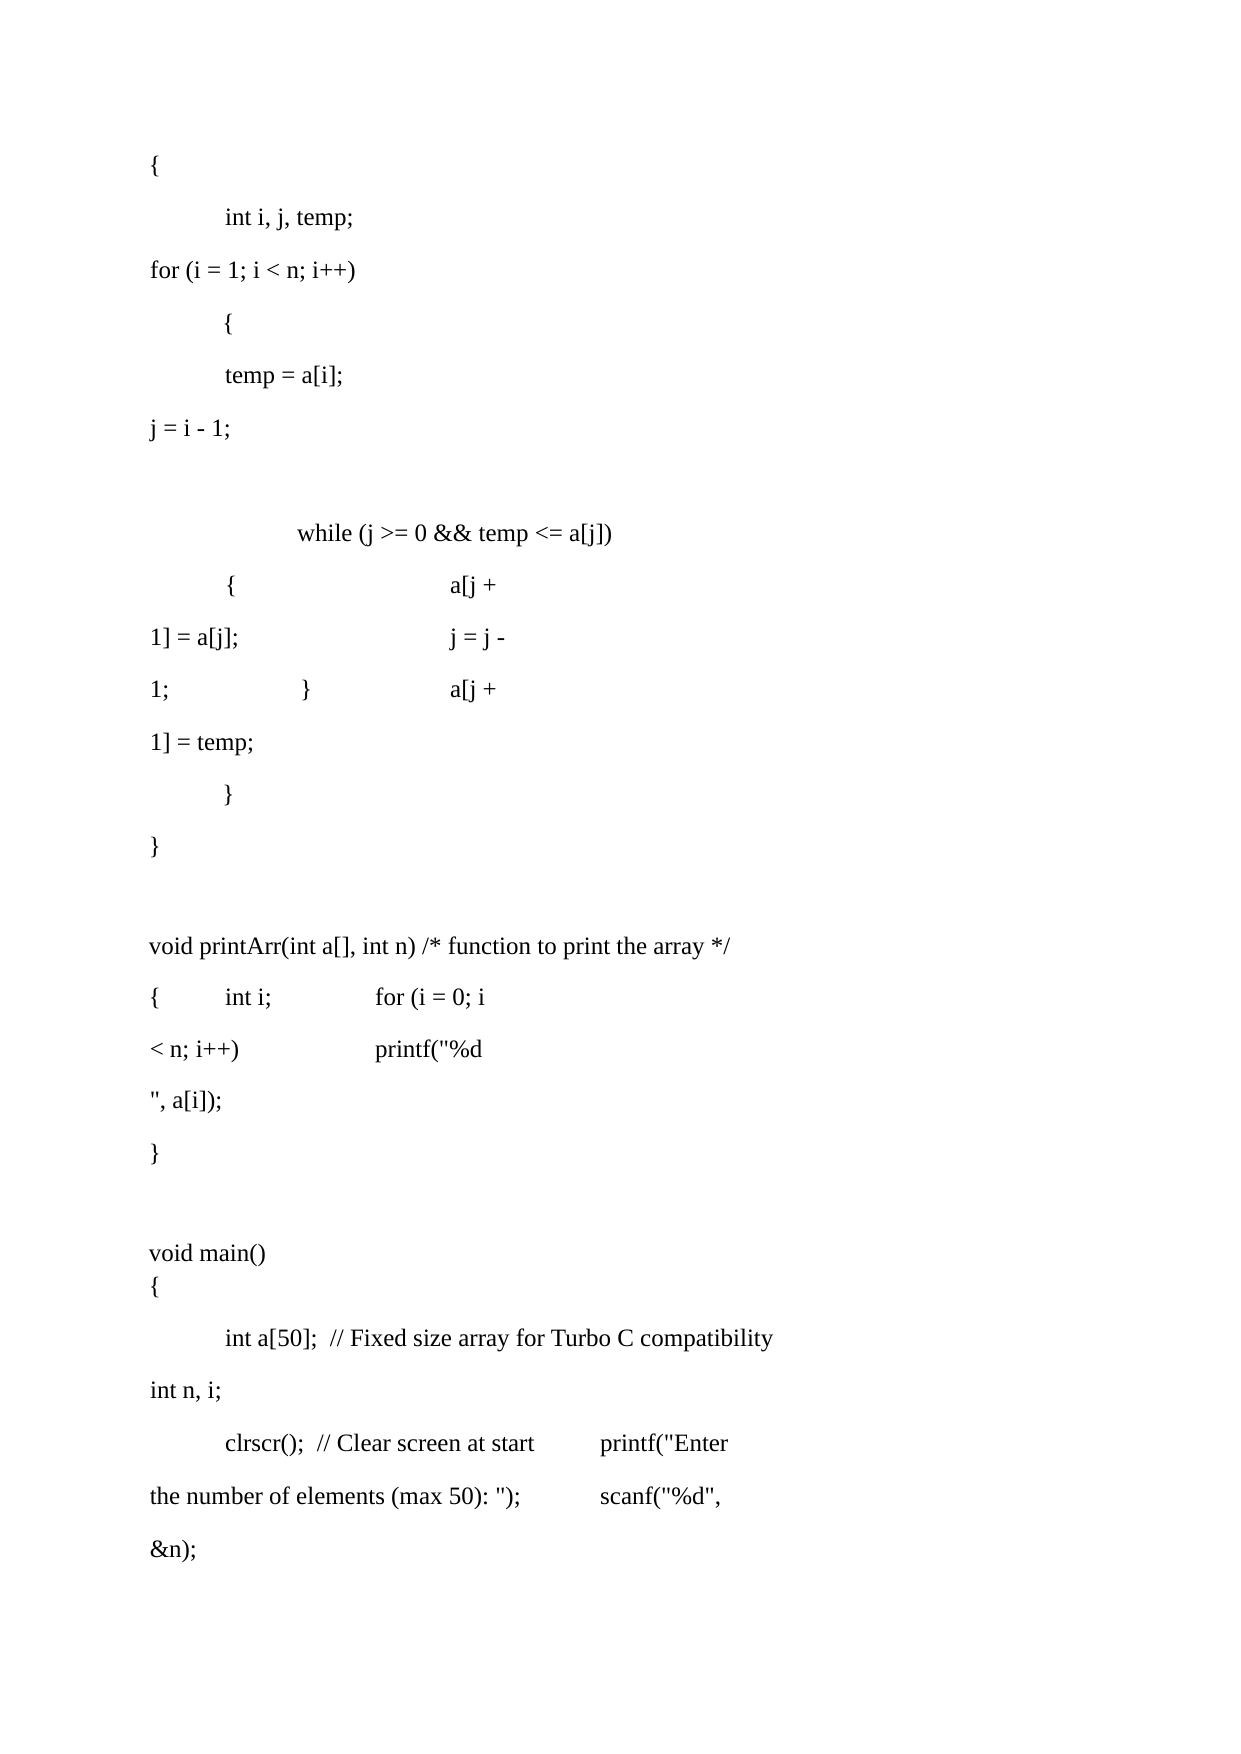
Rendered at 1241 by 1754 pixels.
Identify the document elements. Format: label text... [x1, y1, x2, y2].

text temp = a[i]; j = i - 1; [148, 361, 432, 442]
text { [148, 308, 1131, 337]
text } [148, 779, 1131, 808]
text void printArr(int a[], int n) /* function to print the array */ [148, 931, 1127, 959]
text } [148, 831, 1127, 860]
text { a[j + 1] = a[j]; j = j - 1; } a[j + 1] = temp; [148, 570, 517, 755]
text int i, j, temp; for (i = 1; i < n; i++) [148, 202, 431, 283]
text while (j >= 0 && temp <= a[j]) [148, 518, 1131, 546]
text void main() [148, 1238, 1127, 1267]
text clrscr(); // Clear screen at start printf("Enter the number of elements (max 50): "); scanf("%d", &n); [148, 1428, 731, 1562]
text int a[50]; // Fixed size array for Turbo C compatibility int n, i; [148, 1323, 806, 1404]
text { [148, 1271, 1127, 1299]
text } [148, 1138, 1127, 1167]
text { [148, 150, 1127, 179]
text { int i; for (i = 0; i < n; i++) printf("%d ", a[i]); [148, 982, 486, 1114]
